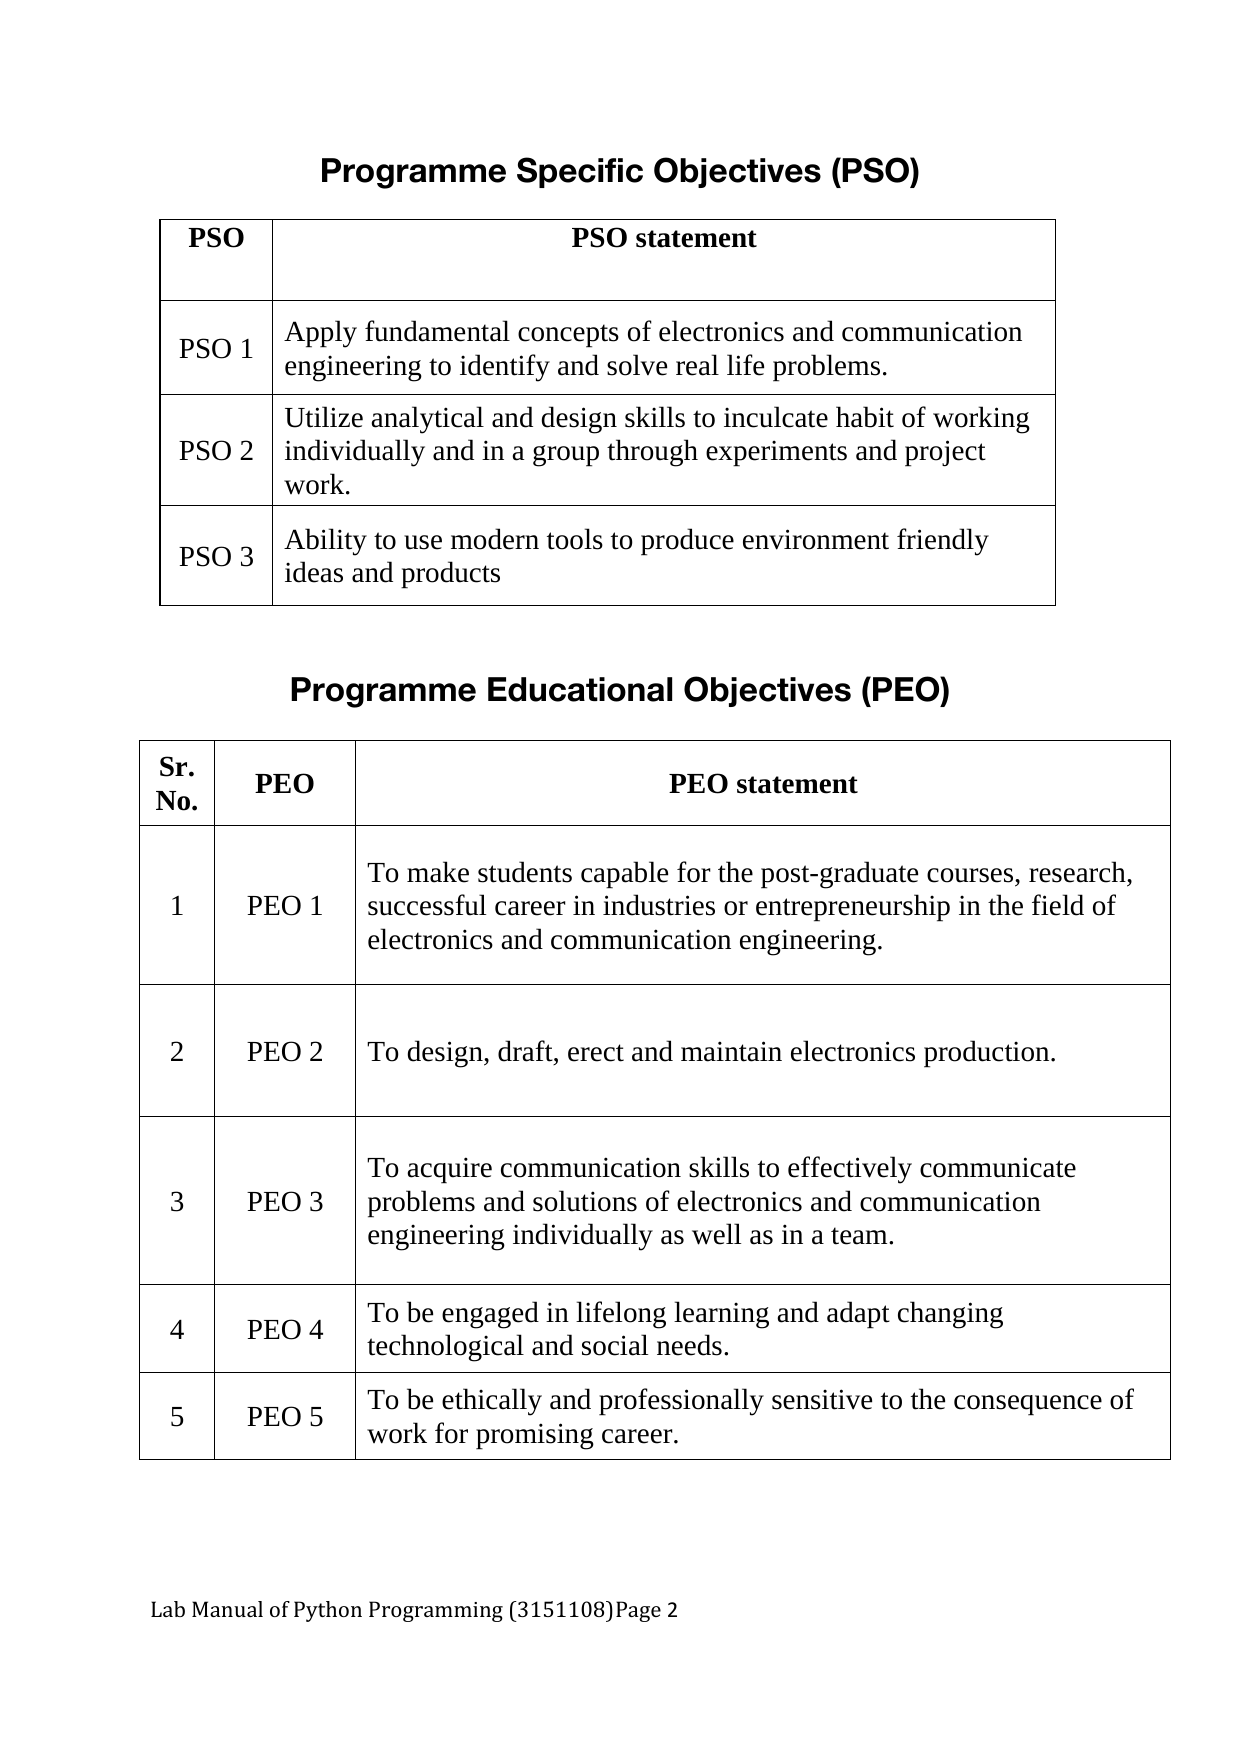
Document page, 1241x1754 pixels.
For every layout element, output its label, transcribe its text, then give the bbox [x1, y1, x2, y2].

table_cell To be engaged in lifelong learning and adapt changing technological and social needs. [356, 1285, 1170, 1372]
table_cell 5 [140, 1373, 214, 1459]
table_cell PSO 3 [161, 506, 272, 605]
text Programme Educational Objectives (PEO) [150, 669, 1090, 711]
table_cell PEO 2 [215, 985, 355, 1116]
table_cell PSO 1 [161, 301, 272, 394]
table_cell PEO 4 [215, 1285, 355, 1372]
table_cell 4 [140, 1285, 214, 1372]
table_cell PEO 3 [215, 1117, 355, 1284]
table_header PSO statement [273, 220, 1055, 300]
table_header PEO [215, 741, 355, 825]
table_cell PEO 5 [215, 1373, 355, 1459]
table_cell To make students capable for the post-graduate courses, research, successful career in industries or entrepreneurship in the field of electronics and communication engineering. [356, 826, 1170, 984]
table_cell To design, draft, erect and maintain electronics production. [356, 985, 1170, 1116]
table_cell Ability to use modern tools to produce environment friendly ideas and products [273, 506, 1055, 605]
table_header PEO statement [356, 741, 1170, 825]
table_header Sr. No. [140, 741, 214, 825]
table_cell 3 [140, 1117, 214, 1284]
table_cell To be ethically and professionally sensitive to the consequence of work for promising career. [356, 1373, 1170, 1459]
table_cell PEO 1 [215, 826, 355, 984]
table_cell Utilize analytical and design skills to inculcate habit of working individually and in a group through experiments and project work. [273, 395, 1055, 505]
table_cell 2 [140, 985, 214, 1116]
table_cell Apply fundamental concepts of electronics and communication engineering to identify and solve real life problems. [273, 301, 1055, 394]
table_cell To acquire communication skills to effectively communicate problems and solutions of electronics and communication engineering individually as well as in a team. [356, 1117, 1170, 1284]
table_cell PSO 2 [161, 395, 272, 505]
table_cell 1 [140, 826, 214, 984]
table_header PSO [161, 220, 272, 300]
text Programme Specific Objectives (PSO) [150, 150, 1090, 192]
